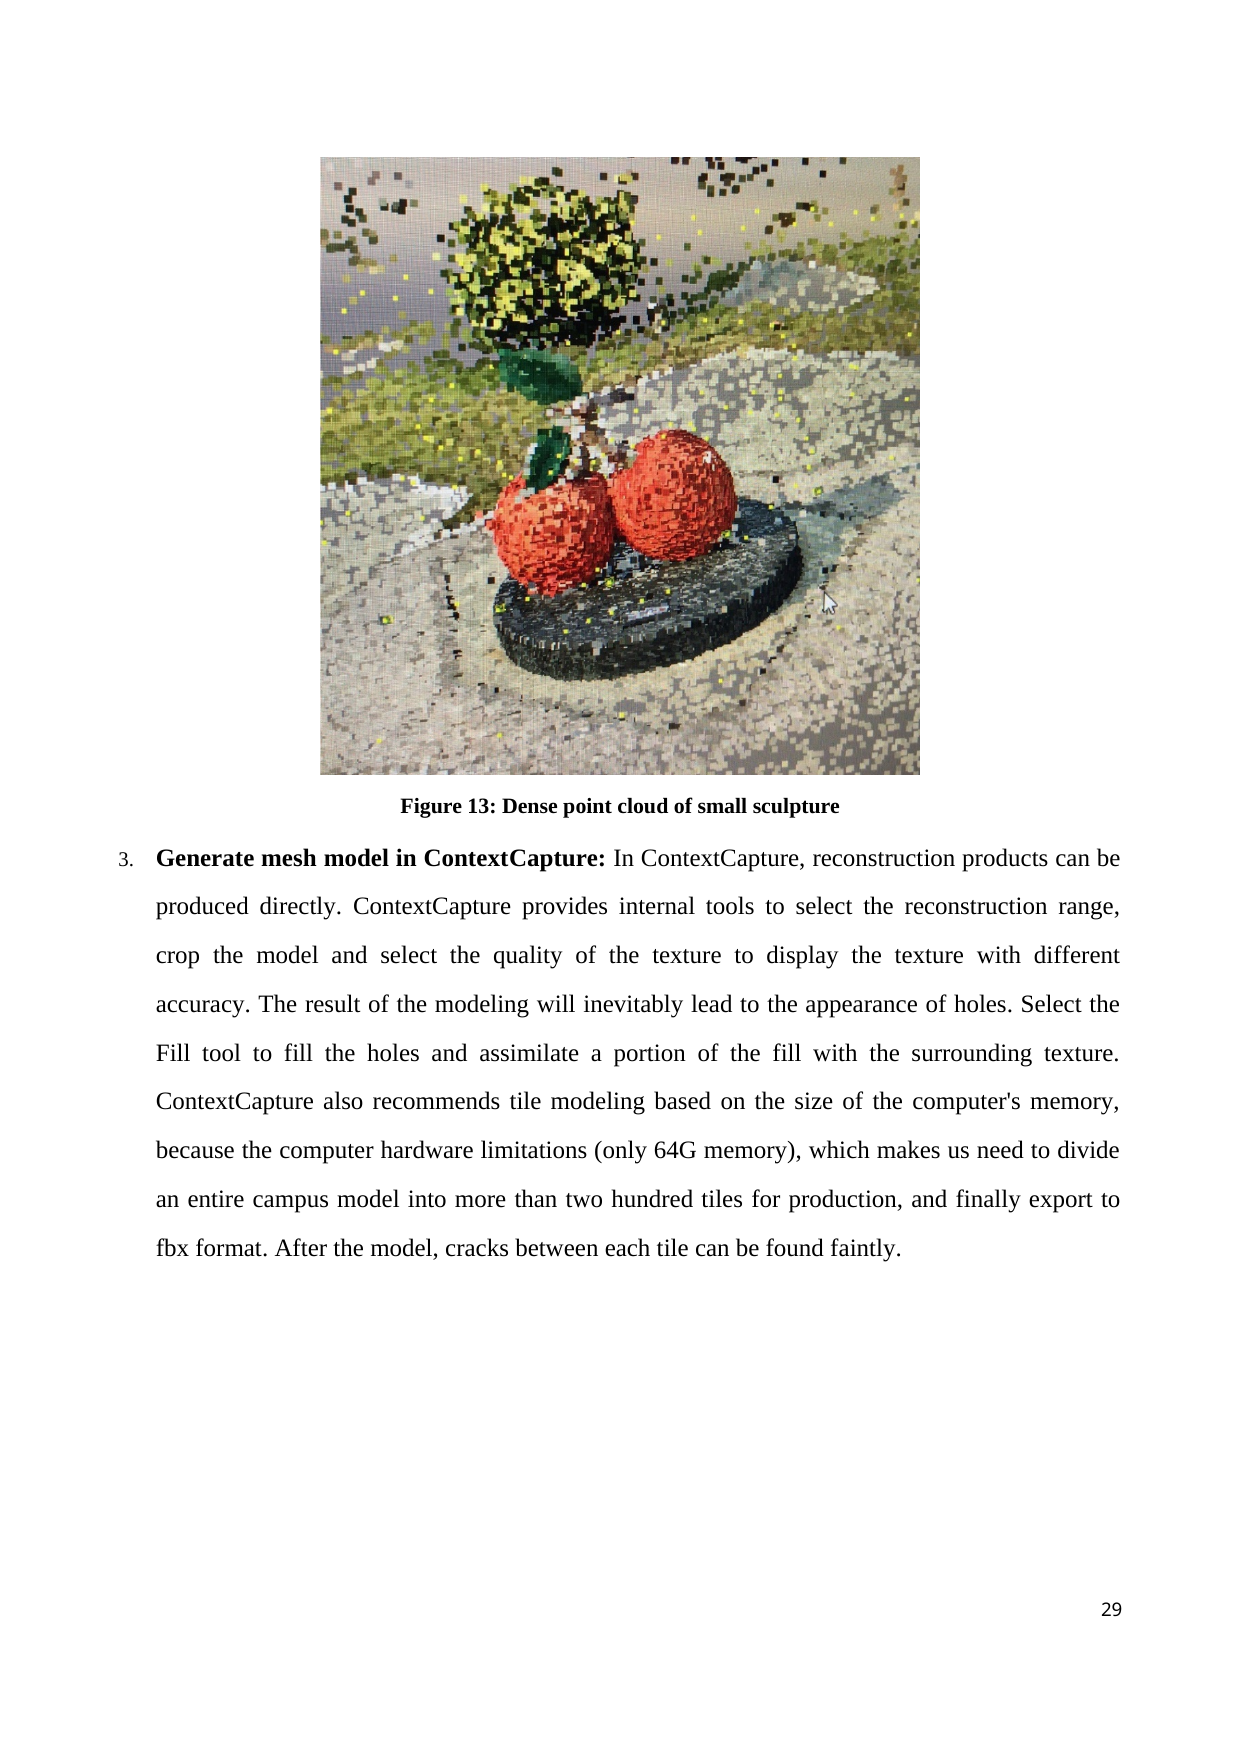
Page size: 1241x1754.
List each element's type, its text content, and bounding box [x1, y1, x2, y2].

text Figure 13: Dense point cloud of small sculpture [118, 789, 1122, 822]
list Generate mesh model in ContextCapture: In ContextCapture, reconstruction products can be produced directly. ContextCapture provides internal tools to select the reconstruction range, crop the model and select the quality of the texture to display the texture with different accuracy. The result of the modeling will inevitably lead to the appearance of holes. Select the Fill tool to fill the holes and assimilate a portion of the fill with the surrounding texture. ContextCapture also recommends tile modeling based on the size of the computer's memory, because the computer hardware limitations (only 64G memory), which makes us need to divide an entire campus model into more than two hundred tiles for production, and finally export to fbx format. After the model, cracks between each tile can be found faintly. [118, 841, 1121, 1263]
picture [320, 157, 920, 775]
